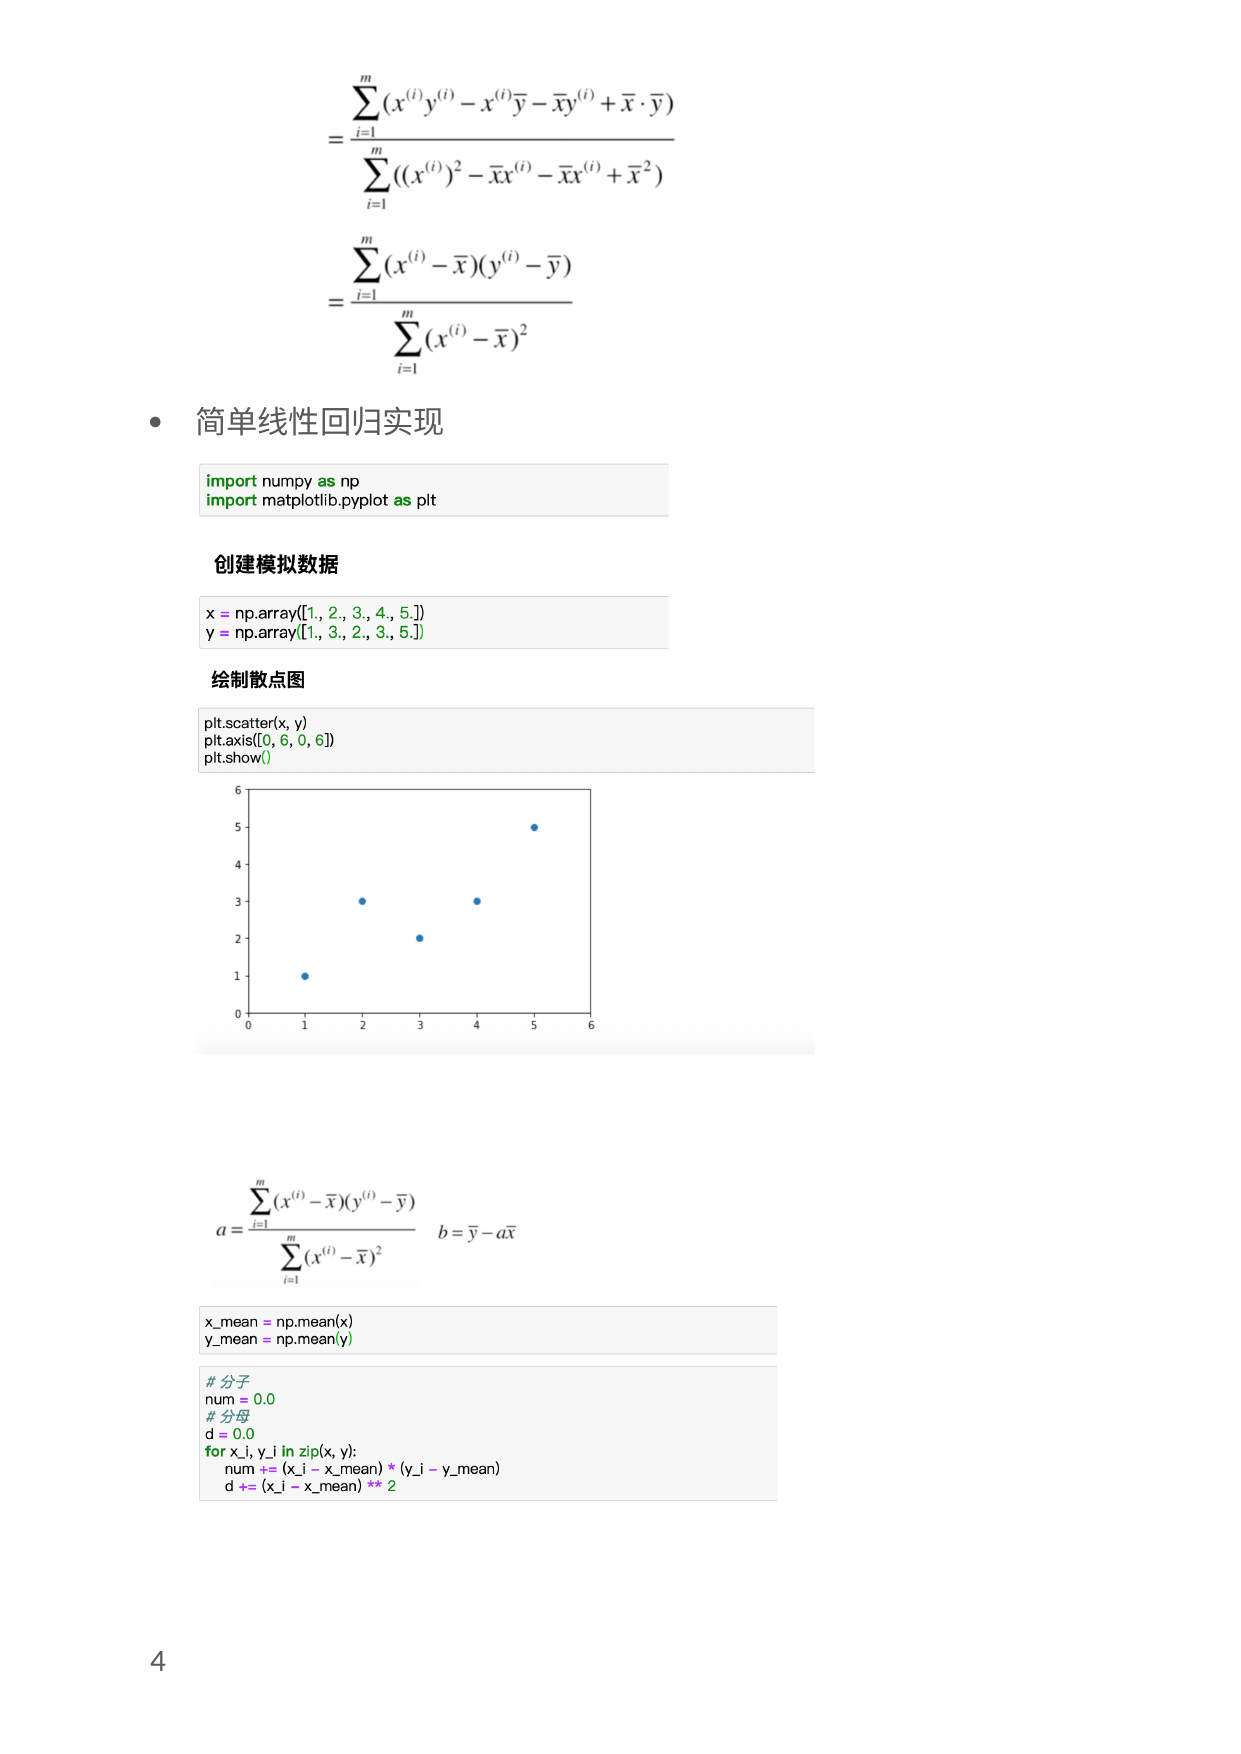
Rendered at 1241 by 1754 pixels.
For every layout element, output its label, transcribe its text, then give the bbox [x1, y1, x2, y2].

picture [195, 458, 669, 654]
list 简单线性回归实现 [150, 397, 1090, 442]
picture [195, 1176, 778, 1505]
picture [195, 668, 815, 1054]
picture [321, 232, 595, 382]
picture [314, 75, 686, 217]
